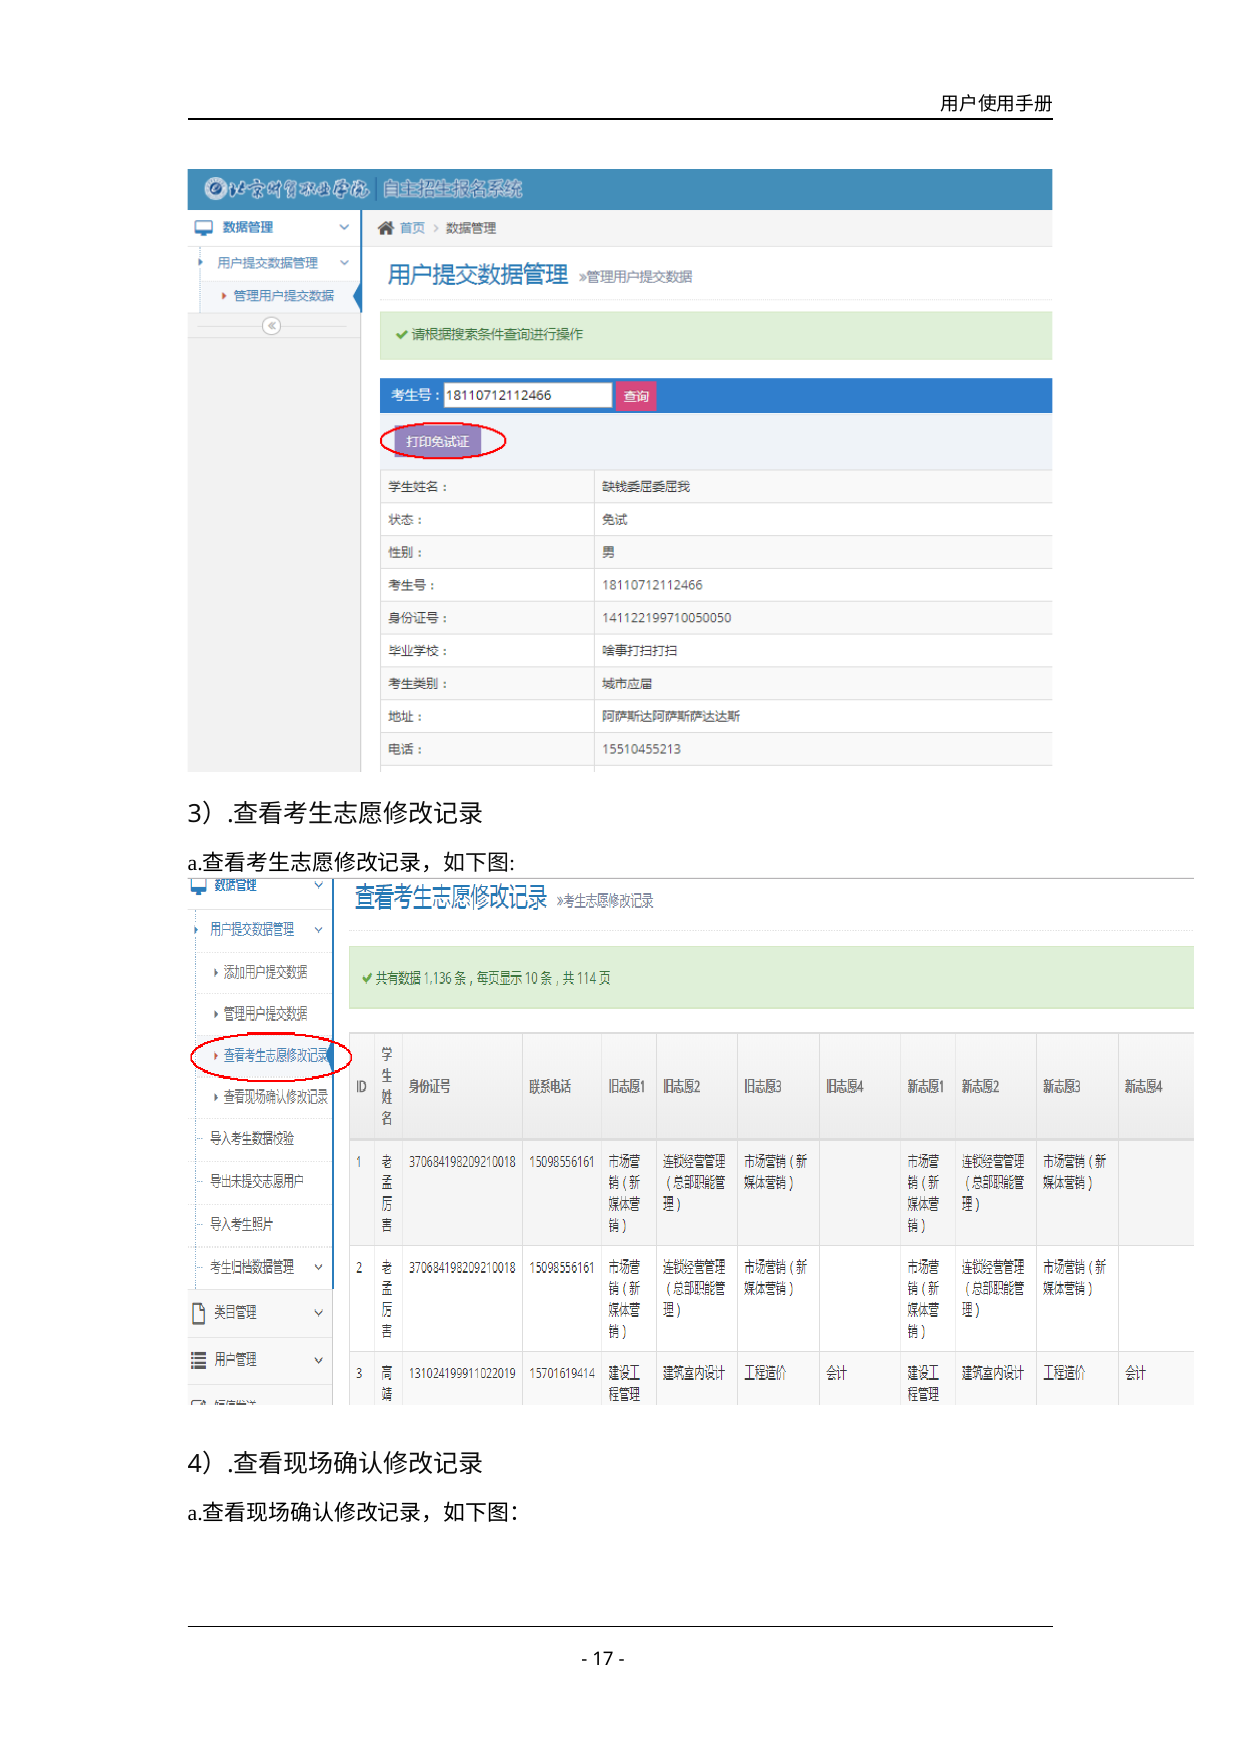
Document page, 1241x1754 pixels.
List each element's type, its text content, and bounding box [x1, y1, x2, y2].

text 3）.查看考生志愿修改记录 [187, 779, 1053, 844]
picture [187, 877, 1194, 1405]
picture [187, 169, 1053, 772]
text a.查看考生志愿修改记录，如下图: [187, 844, 1053, 877]
text a.查看现场确认修改记录，如下图： [187, 1494, 1053, 1527]
list .查看现场确认修改记录 [187, 1429, 1053, 1494]
